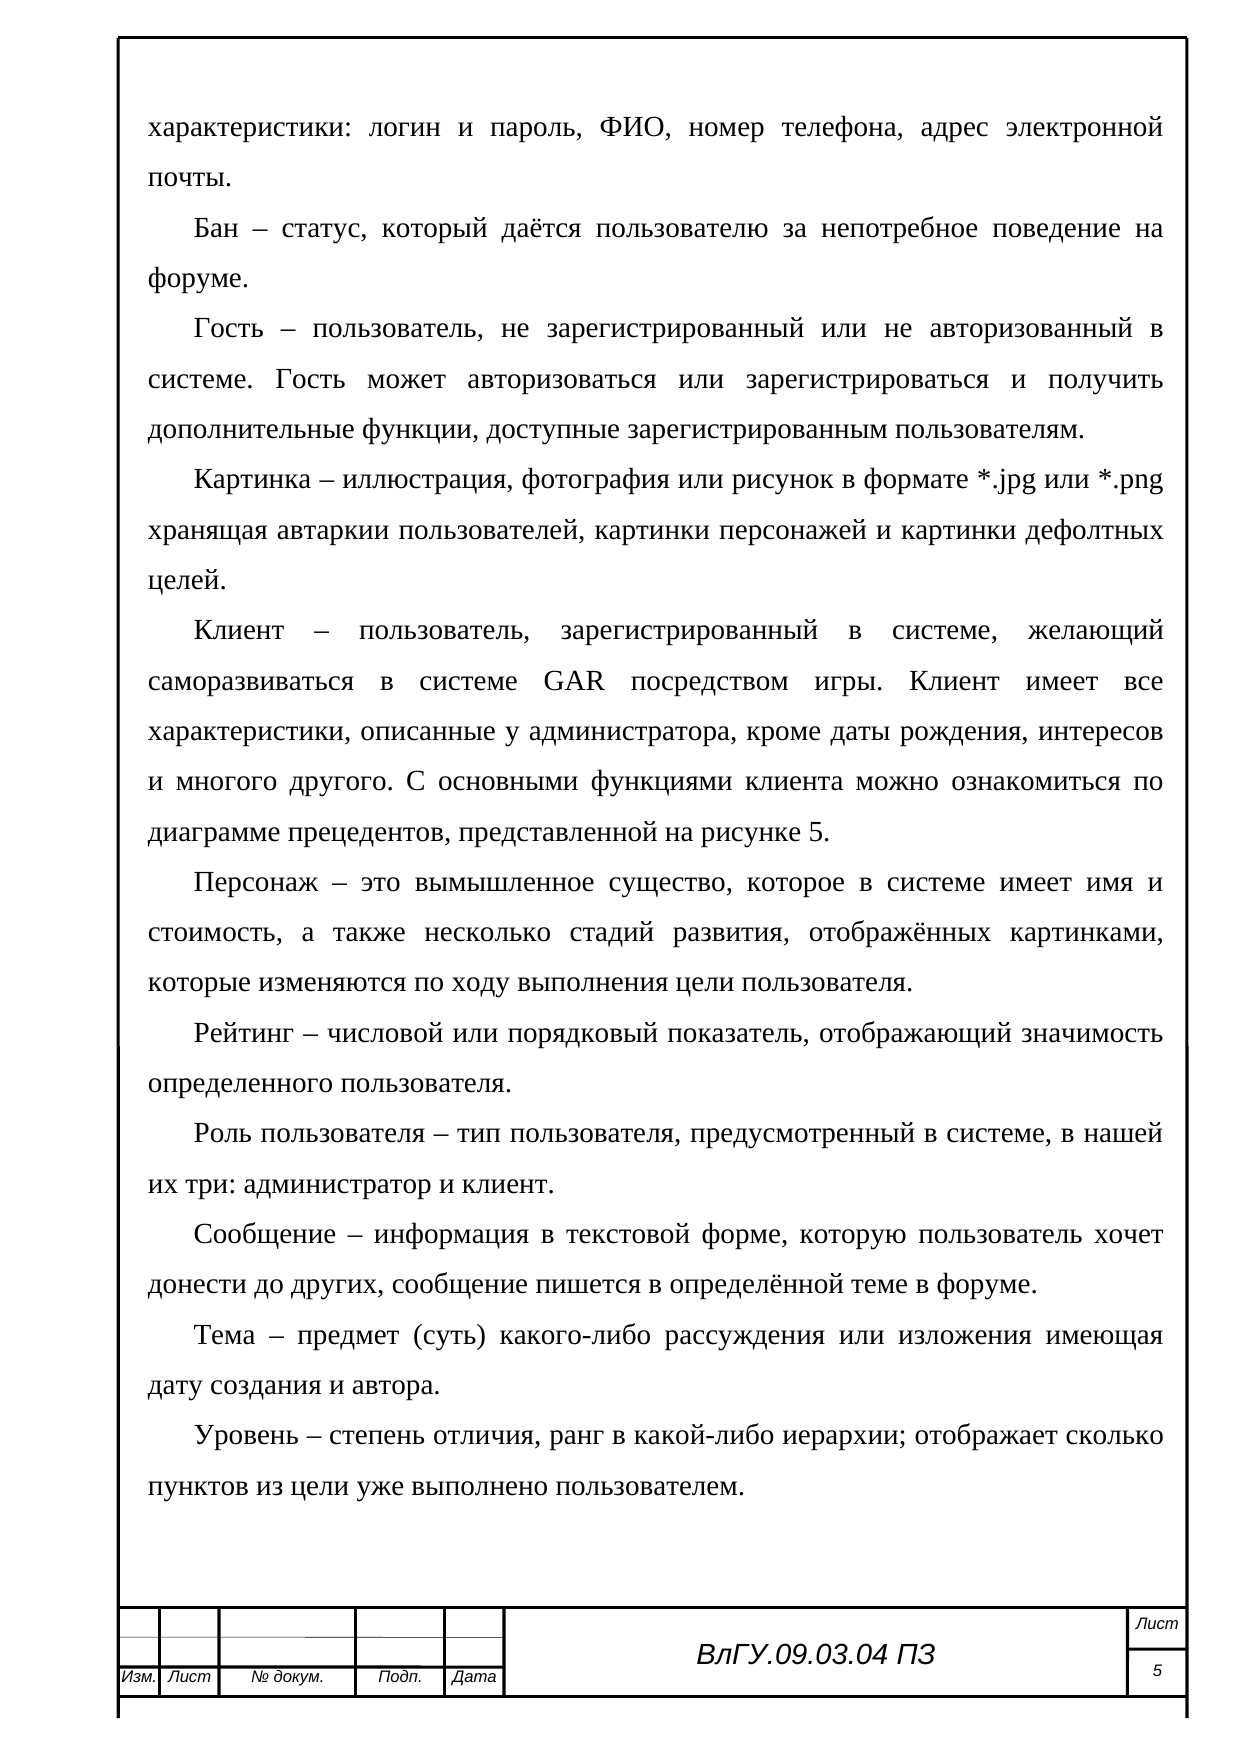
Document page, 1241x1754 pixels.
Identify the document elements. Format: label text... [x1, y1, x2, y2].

text Клиент – пользователь, зарегистрированный в системе, желающий саморазвиваться в системе GAR посредством игры. Клиент имеет все характеристики, описанные у администратора, кроме даты рождения, интересов и многого другого. С основными функциями клиента можно ознакомиться по диаграмме прецедентов, представленной на рисунке 5. [148, 612, 1164, 847]
text Сообщение – информация в текстовой форме, которую пользователь хочет донести до других, сообщение пишется в определённой теме в форуме. [148, 1216, 1164, 1300]
text Тема – предмет (суть) какого-либо рассуждения или изложения имеющая дату создания и автора. [148, 1317, 1164, 1401]
text Персонаж – это вымышленное существо, которое в системе имеет имя и стоимость, а также несколько стадий развития, отображённых картинками, которые изменяются по ходу выполнения цели пользователя. [148, 864, 1164, 998]
text Гость – пользователь, не зарегистрированный или не авторизованный в системе. Гость может авторизоваться или зарегистрироваться и получить дополнительные функции, доступные зарегистрированным пользователям. [148, 311, 1164, 445]
text Уровень – степень отличия, ранг в какой-либо иерархии; отображает сколько пунктов из цели уже выполнено пользователем. [148, 1417, 1164, 1501]
text Бан – статус, который даётся пользователю за непотребное поведение на форуме. [148, 210, 1164, 294]
text Картинка – иллюстрация, фотография или рисунок в формате *.jpg или *.png хранящая автаркии пользователей, картинки персонажей и картинки дефолтных целей. [148, 461, 1164, 596]
text Роль пользователя – тип пользователя, предусмотренный в системе, в нашей их три: администратор и клиент. [148, 1116, 1164, 1199]
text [148, 109, 1164, 193]
text Рейтинг – числовой или порядковый показатель, отображающий значимость определенного пользователя. [148, 1015, 1164, 1099]
